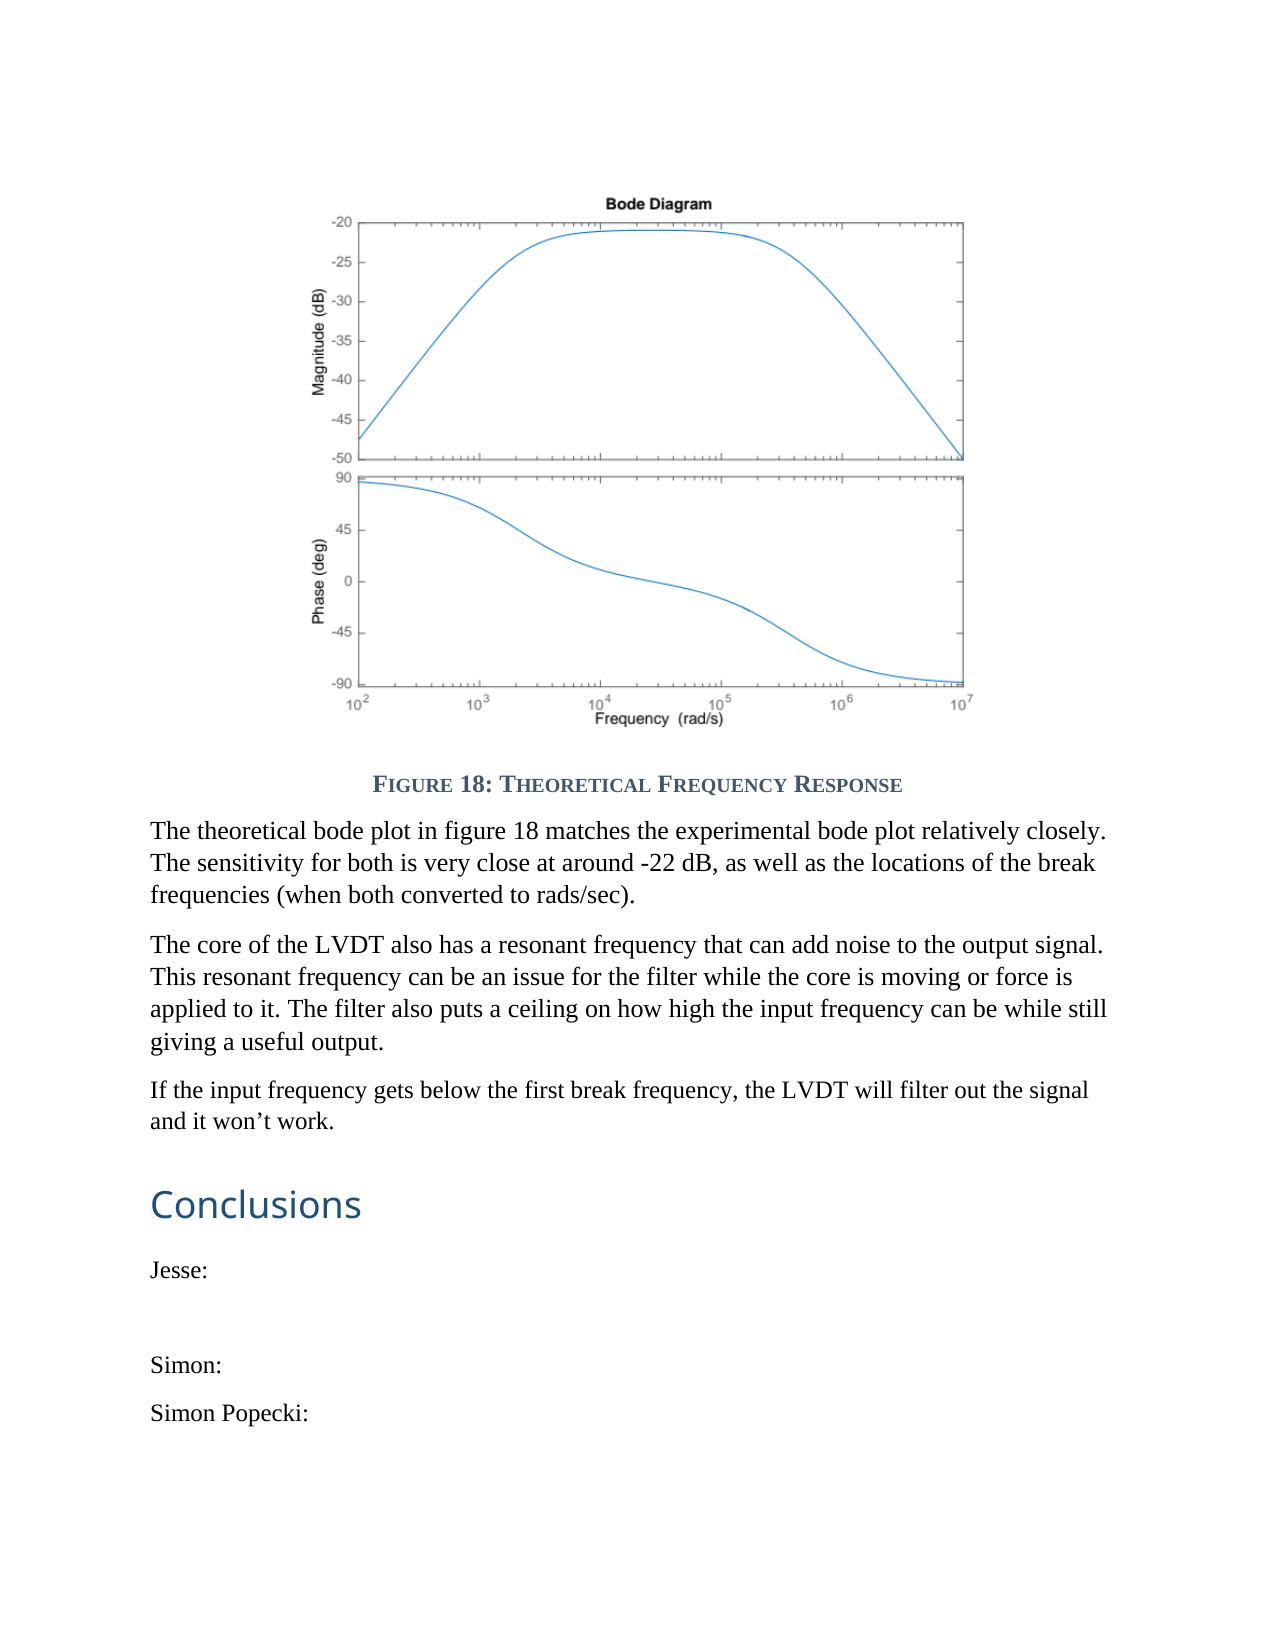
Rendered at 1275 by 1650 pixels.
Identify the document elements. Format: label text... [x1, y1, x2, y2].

text Simon Popecki: [150, 1398, 1125, 1427]
text Simon: [150, 1350, 1125, 1379]
text Jesse: [150, 1255, 1125, 1283]
subtitle Conclusions [150, 1179, 1125, 1230]
text If the input frequency gets below the first break frequency, the LVDT will filter out the signal and it won’t work. [150, 1075, 1125, 1135]
text The theoretical bode plot in figure 18 matches the experimental bode plot relatively closely. The sensitivity for both is very close at around -22 dB, as well as the locations of the break frequencies (when both converted to rads/sec). [150, 815, 1125, 909]
text The core of the LVDT also has a resonant frequency that can add noise to the output signal. This resonant frequency can be an issue for the filter while the core is moving or force is applied to it. The filter also puts a ceiling on how high the input frequency can be while still giving a useful output. [150, 929, 1125, 1056]
